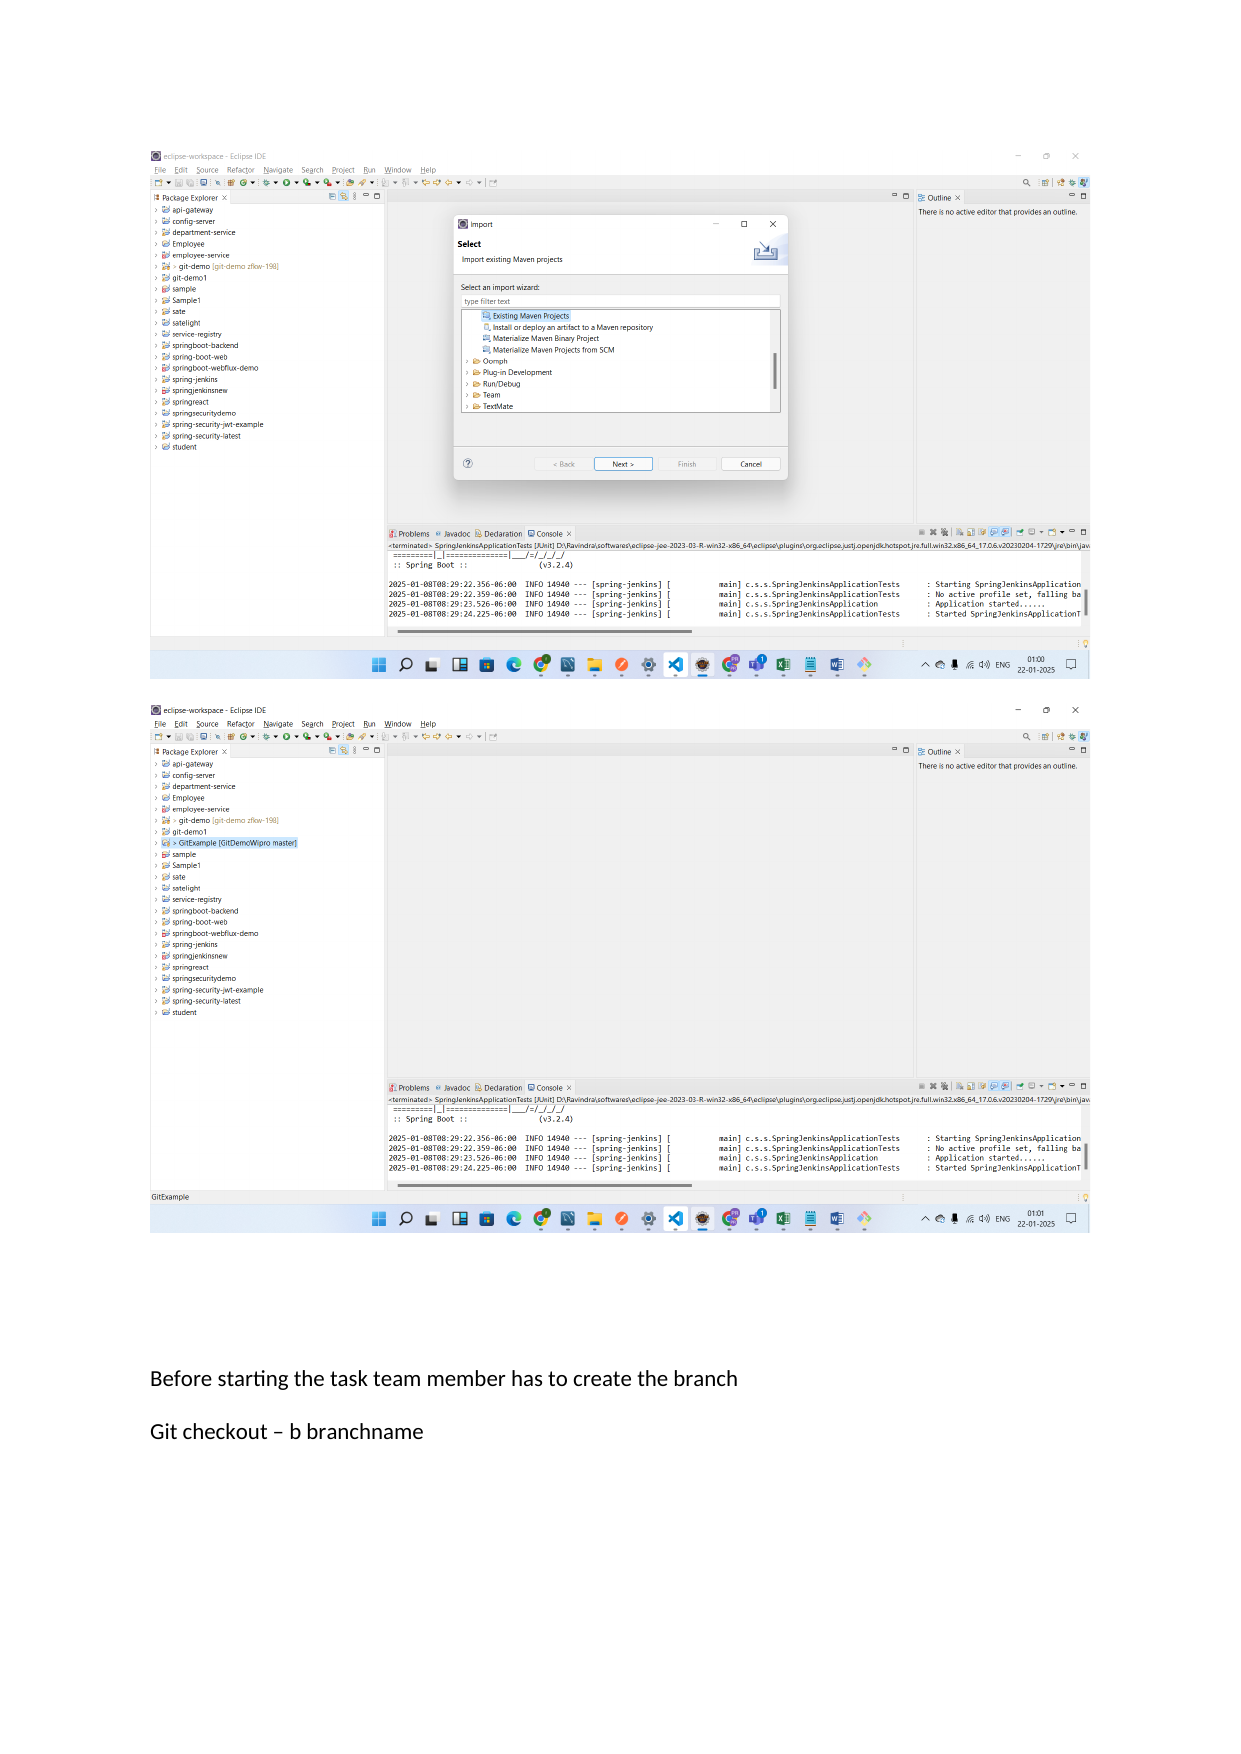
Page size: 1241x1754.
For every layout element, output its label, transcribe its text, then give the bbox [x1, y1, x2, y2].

picture [150, 703, 1091, 1233]
text Before starting the task team member has to create the branch [150, 1364, 1090, 1392]
text Git checkout – b branchname [150, 1417, 1090, 1445]
picture [150, 150, 1091, 679]
